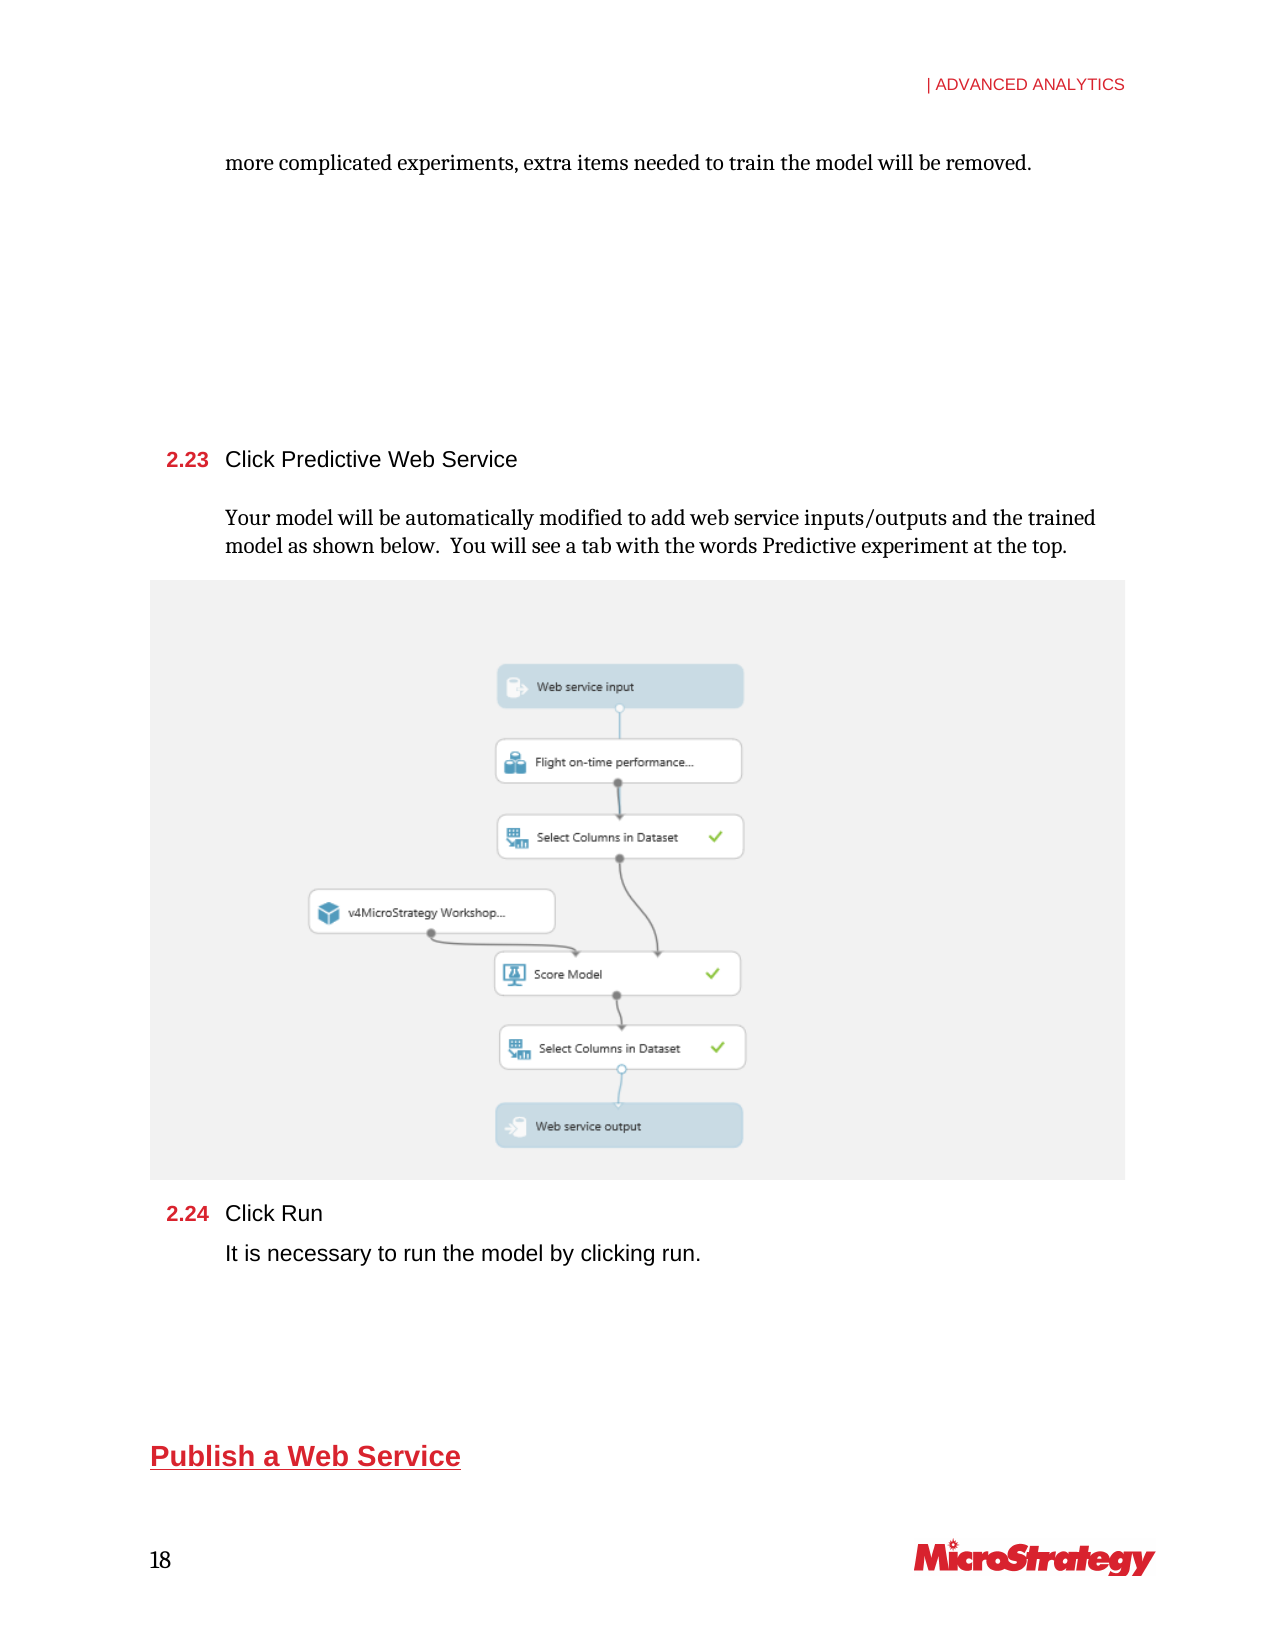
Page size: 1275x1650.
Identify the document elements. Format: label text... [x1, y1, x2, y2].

picture [914, 1538, 1156, 1576]
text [225, 150, 1125, 378]
list It is necessary to run the model by clicking run. [225, 1240, 1125, 1266]
text Your model will be automatically modified to add web service inputs/outputs and the trained model as shown below. You will see a tab with the words Predictive experiment at the top. [225, 505, 1125, 559]
list Click Run [187, 1200, 1125, 1227]
list Click Predictive Web Service [187, 446, 1125, 473]
picture [150, 580, 1125, 1180]
text Publish a Web Service [150, 1439, 1125, 1473]
